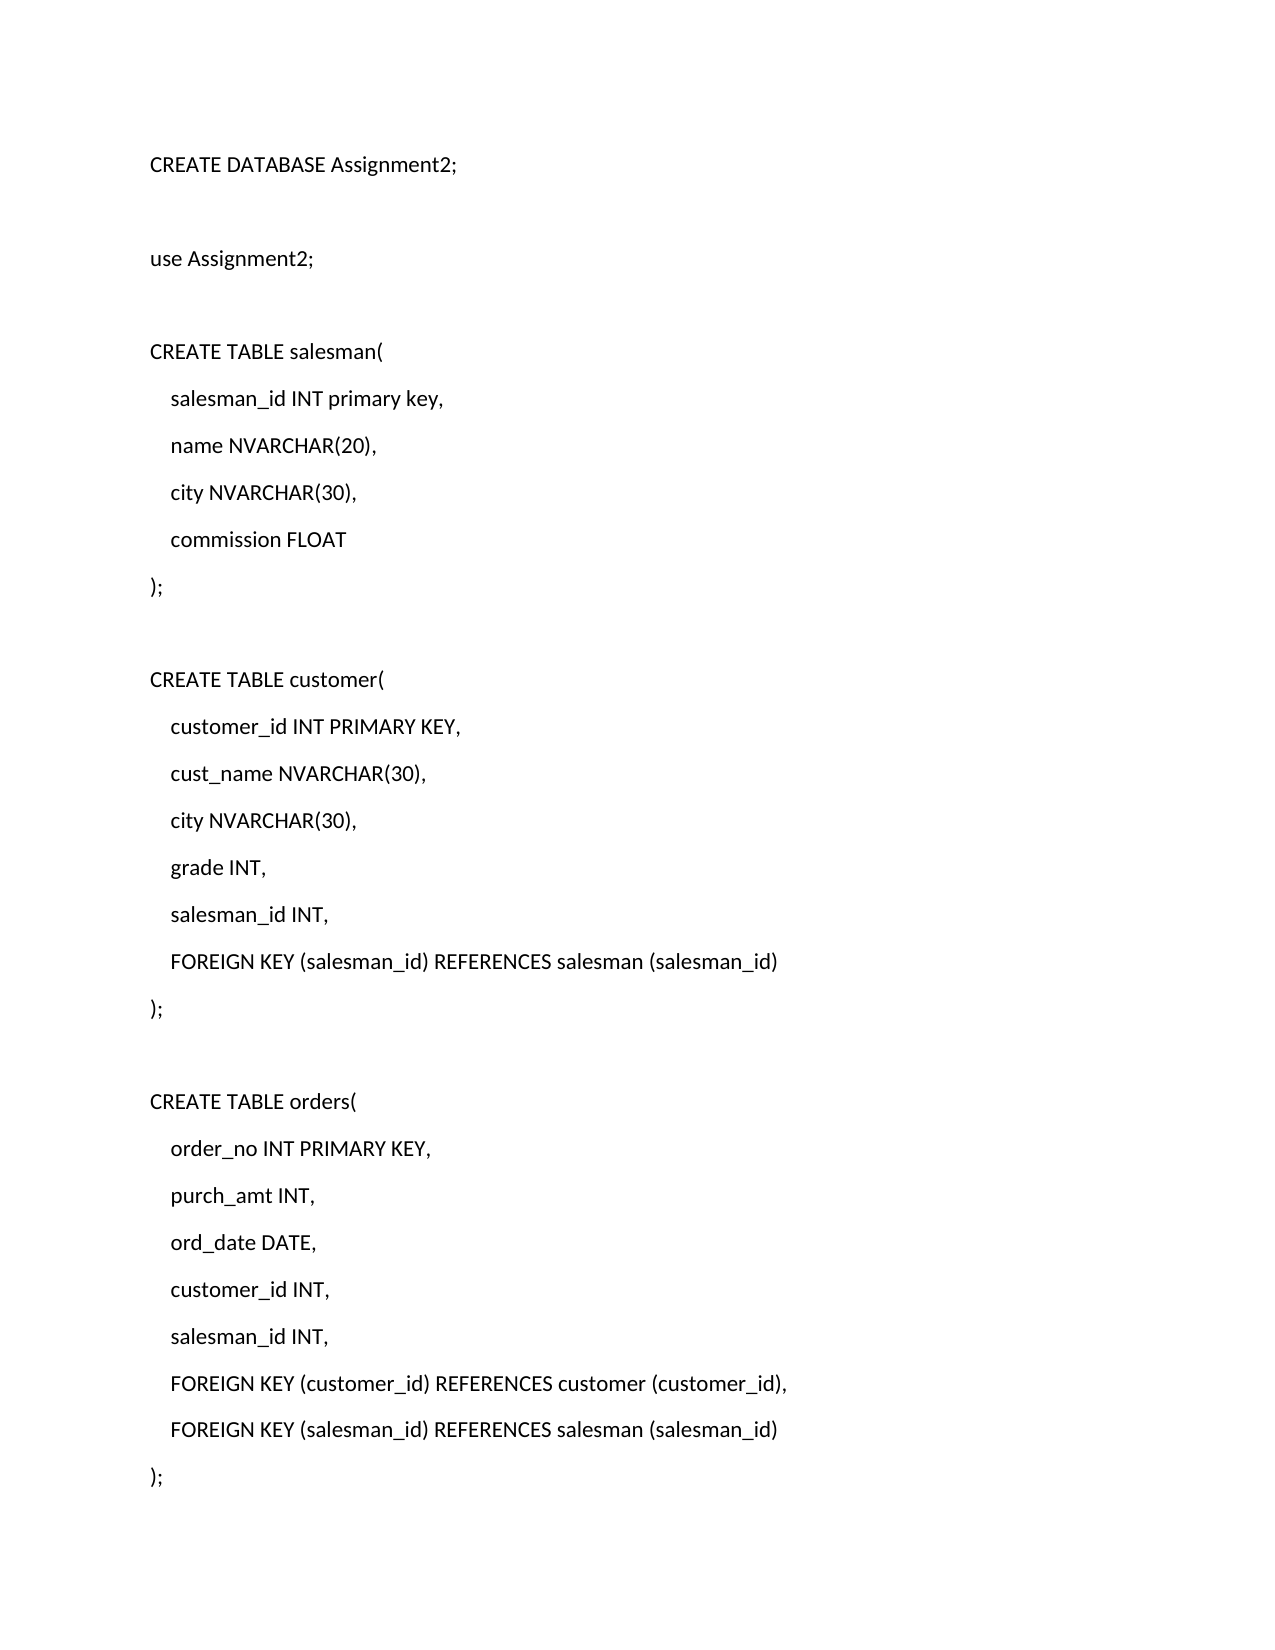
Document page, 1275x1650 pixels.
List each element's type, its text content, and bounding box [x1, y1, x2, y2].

text city NVARCHAR(30), [150, 478, 1125, 506]
text ); [150, 572, 1125, 600]
text commission FLOAT [150, 525, 1125, 553]
text salesman_id INT, [150, 1322, 1125, 1350]
text CREATE TABLE customer( [150, 666, 1125, 694]
text FOREIGN KEY (salesman_id) REFERENCES salesman (salesman_id) [150, 1416, 1125, 1444]
text ); [150, 1462, 1125, 1491]
text ); [150, 994, 1125, 1022]
text city NVARCHAR(30), [150, 806, 1125, 834]
text customer_id INT PRIMARY KEY, [150, 712, 1125, 741]
text purch_amt INT, [150, 1181, 1125, 1209]
text FOREIGN KEY (customer_id) REFERENCES customer (customer_id), [150, 1369, 1125, 1397]
text name NVARCHAR(20), [150, 431, 1125, 459]
text use Assignment2; [150, 244, 1125, 272]
text cust_name NVARCHAR(30), [150, 759, 1125, 787]
text FOREIGN KEY (salesman_id) REFERENCES salesman (salesman_id) [150, 947, 1125, 975]
text CREATE TABLE salesman( [150, 337, 1125, 366]
text salesman_id INT primary key, [150, 384, 1125, 412]
text order_no INT PRIMARY KEY, [150, 1134, 1125, 1162]
text ord_date DATE, [150, 1228, 1125, 1256]
text CREATE DATABASE Assignment2; [150, 150, 1125, 178]
text grade INT, [150, 853, 1125, 881]
text CREATE TABLE orders( [150, 1087, 1125, 1116]
text customer_id INT, [150, 1275, 1125, 1303]
text salesman_id INT, [150, 900, 1125, 928]
